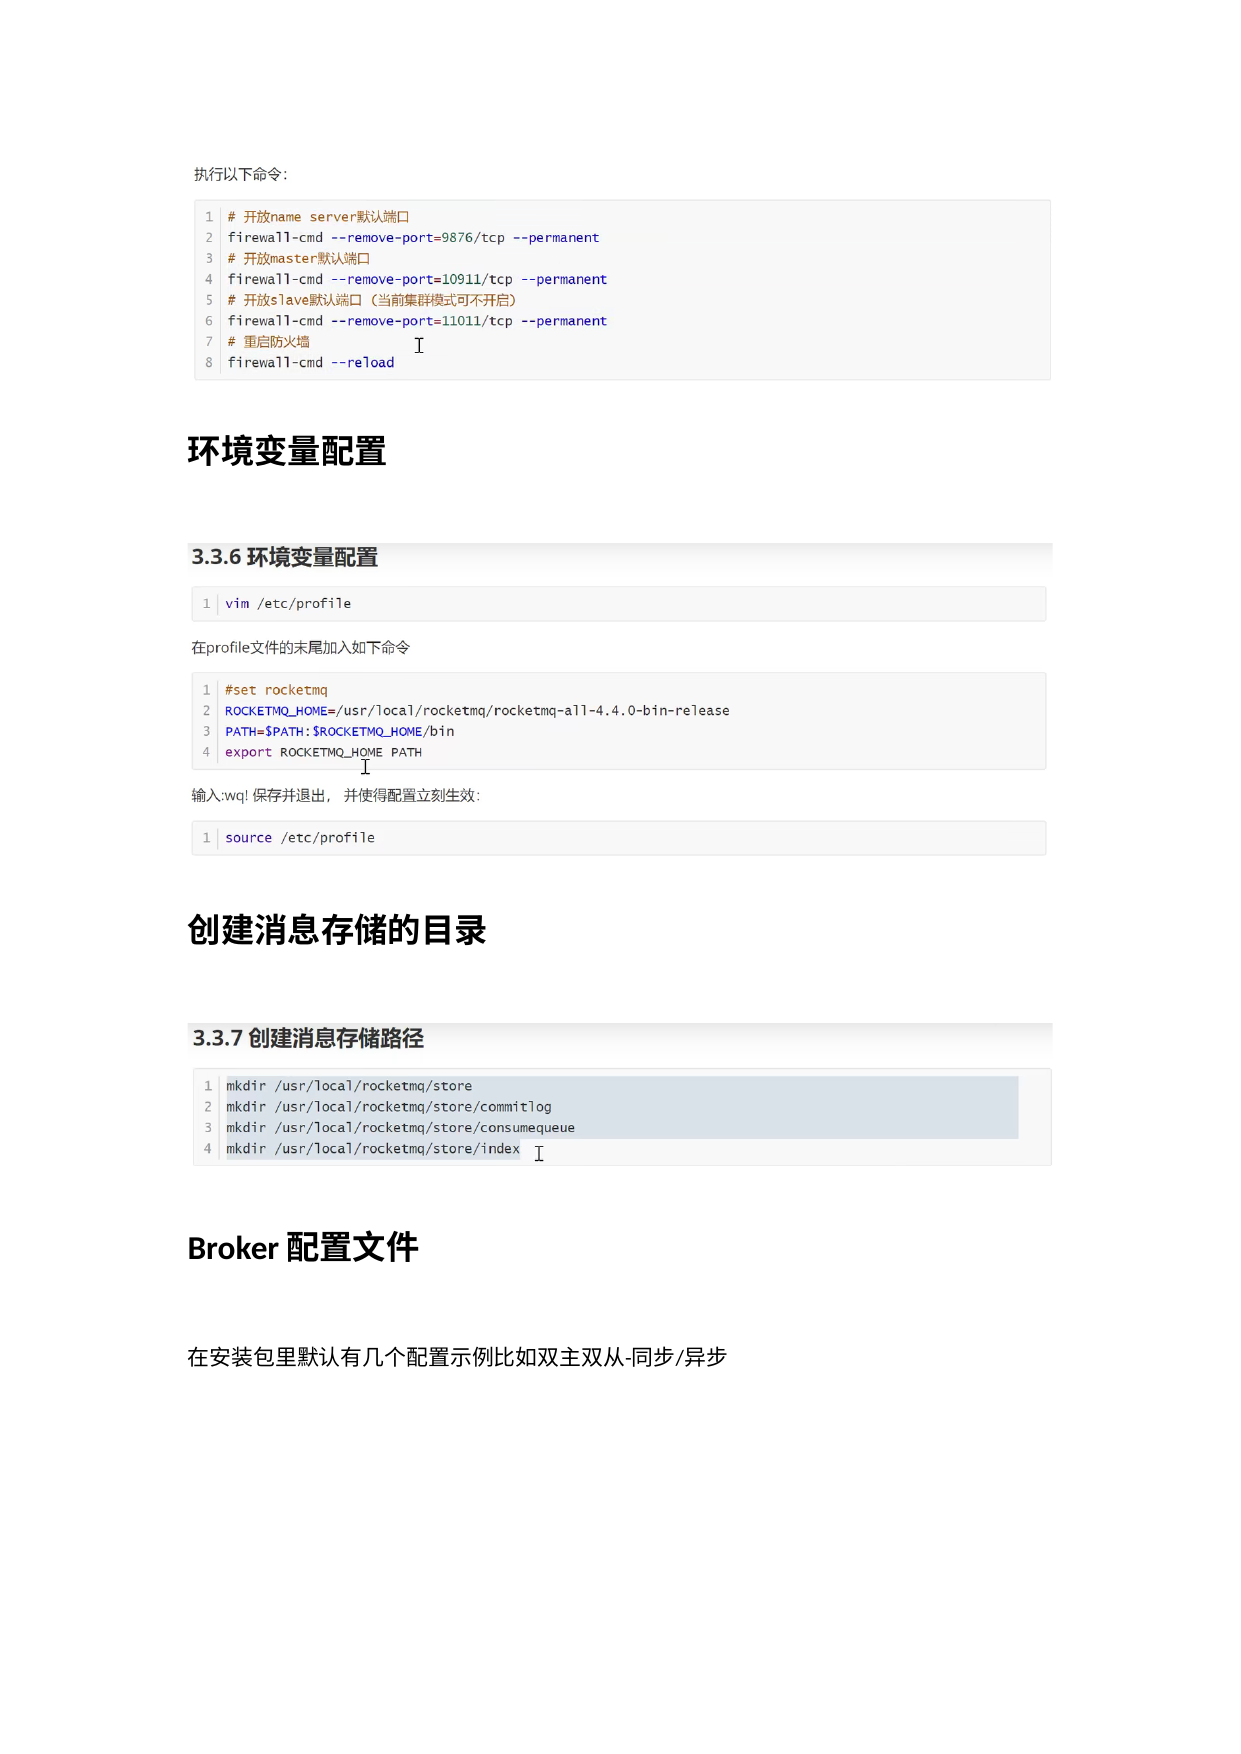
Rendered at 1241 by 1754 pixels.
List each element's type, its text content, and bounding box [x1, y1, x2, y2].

text 在安装包里默认有几个配置示例比如双主双从-同步/异步 [187, 1340, 1053, 1372]
subtitle Broker配置文件 [187, 1213, 1053, 1278]
picture [187, 1023, 1053, 1166]
picture [187, 162, 1053, 382]
picture [187, 543, 1053, 864]
subtitle 环境变量配置 [187, 417, 1053, 482]
subtitle 创建消息存储的目录 [187, 896, 1053, 961]
